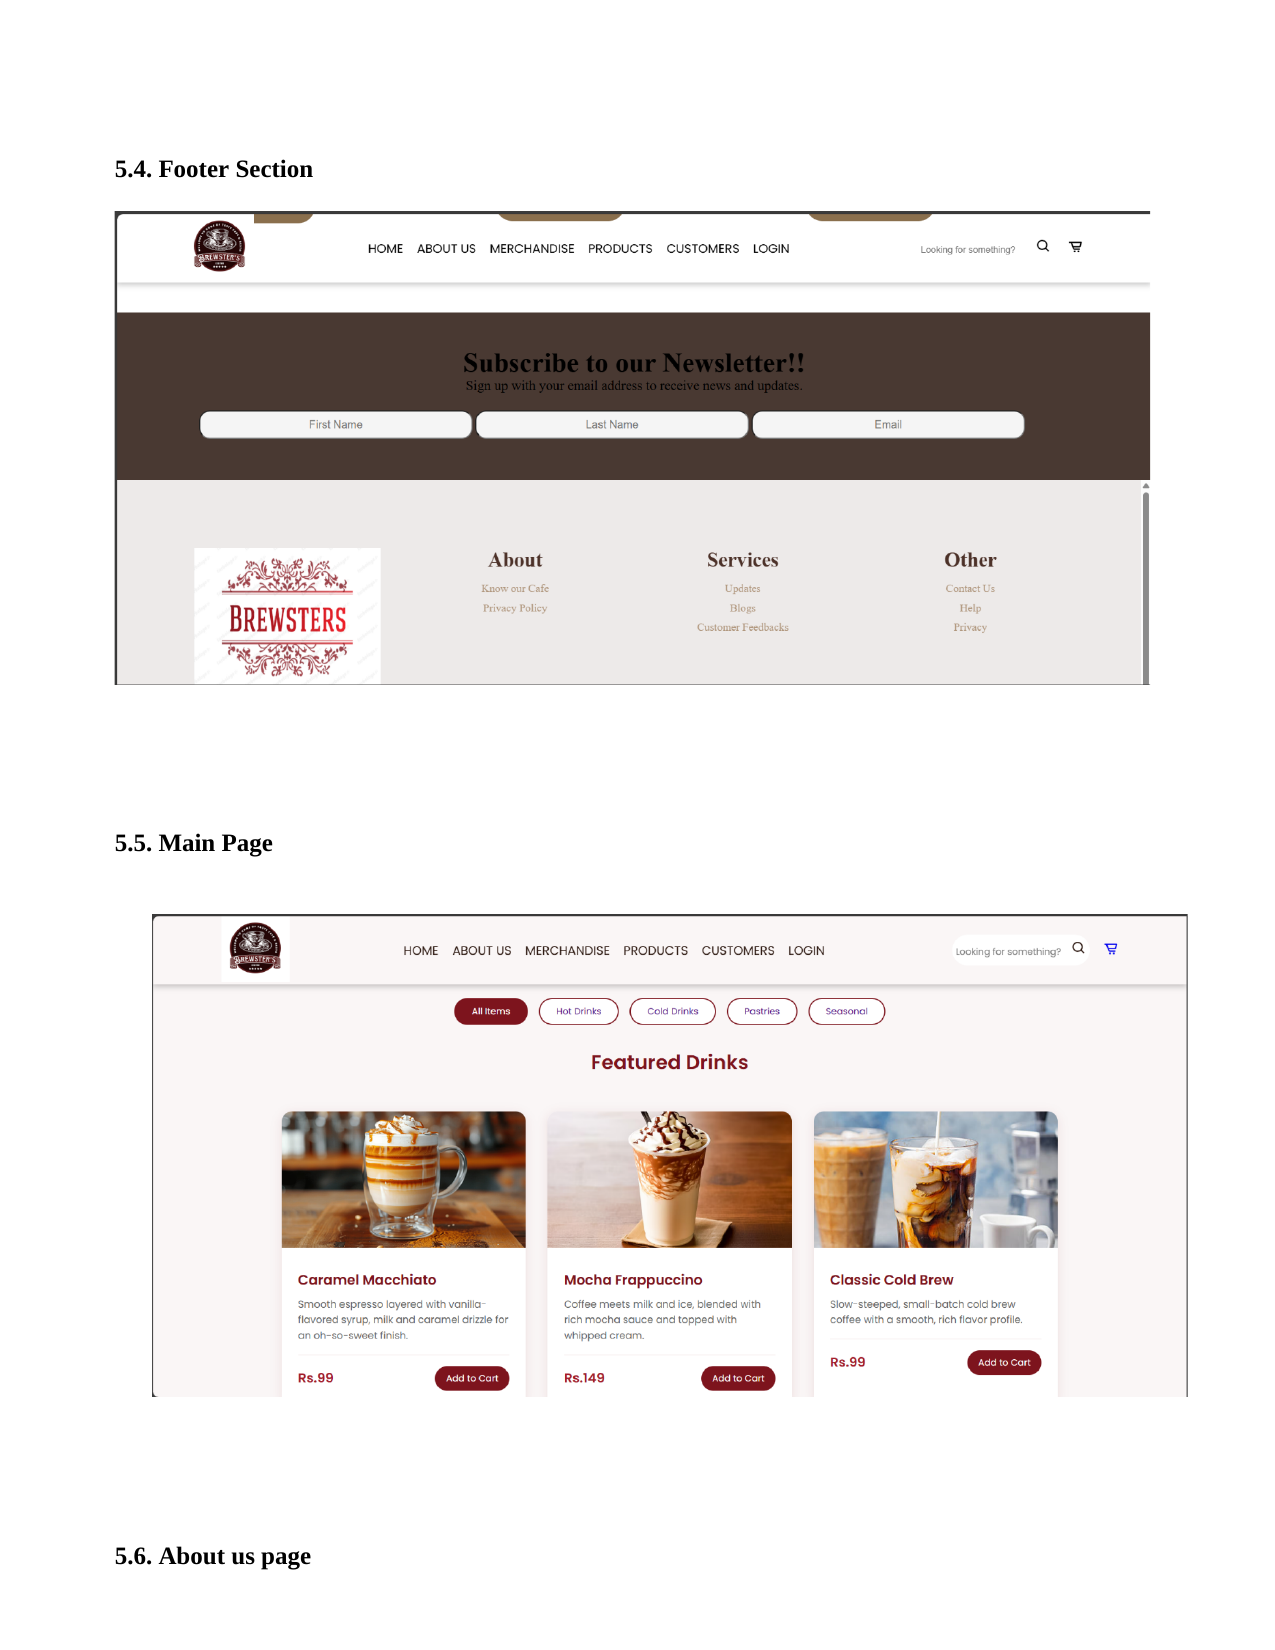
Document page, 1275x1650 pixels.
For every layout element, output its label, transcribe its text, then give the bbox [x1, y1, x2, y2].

picture [152, 914, 1188, 1397]
text 5.4. Footer Section [114, 154, 1150, 182]
text 5.5. Main Page [114, 828, 1150, 857]
picture [114, 211, 1150, 685]
text 5.6. About us page [114, 1541, 1150, 1569]
